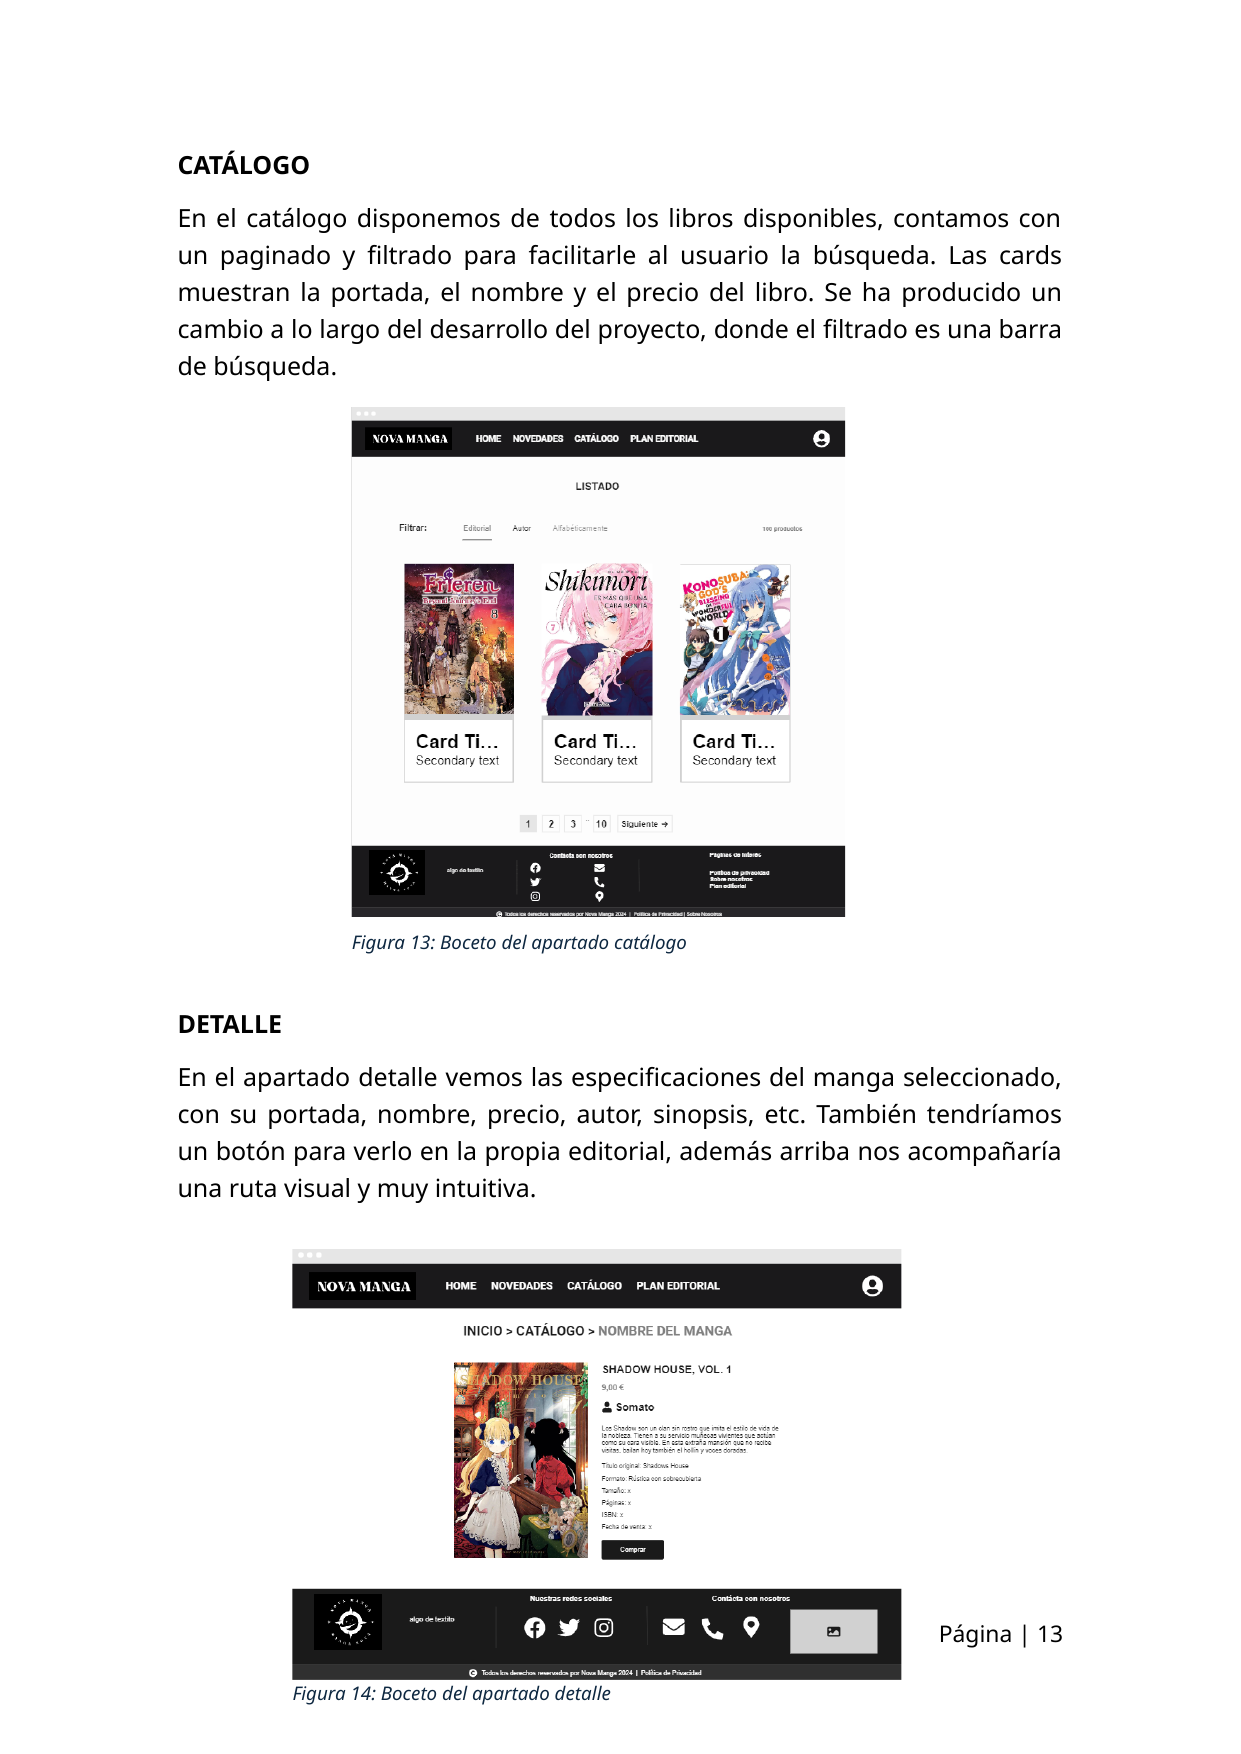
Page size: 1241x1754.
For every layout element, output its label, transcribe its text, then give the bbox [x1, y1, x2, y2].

text En el apartado detalle vemos las especificaciones del manga seleccionado, con su portada, nombre, precio, autor, sinopsis, etc. También tendríamos un botón para verlo en la propia editorial, además arriba nos acompañaría una ruta visual y muy intuitiva. [177, 1060, 1063, 1204]
picture [292, 1249, 902, 1679]
text DETALLE [177, 1007, 1063, 1041]
text En el catálogo disponemos de todos los libros disponibles, contamos con un paginado y filtrado para facilitarle al usuario la búsqueda. Las cards muestran la portada, el nombre y el precio del libro. Se ha producido un cambio a lo largo del desarrollo del proyecto, donde el filtrado es una barra de búsqueda. [177, 201, 1063, 382]
text CATÁLOGO [177, 148, 1063, 182]
picture [351, 407, 846, 917]
